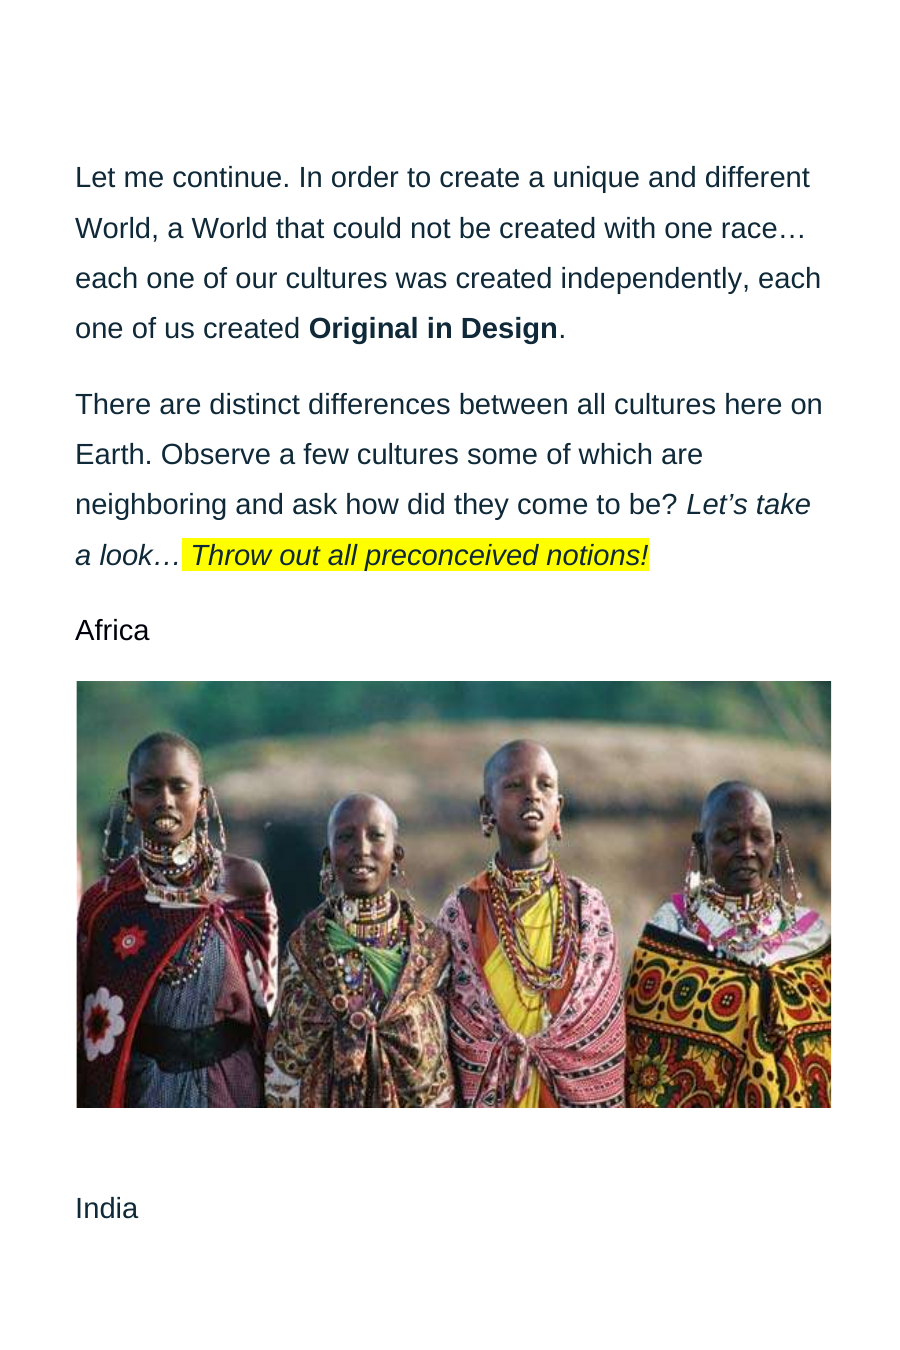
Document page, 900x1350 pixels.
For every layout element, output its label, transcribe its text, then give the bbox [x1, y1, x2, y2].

text India [75, 1191, 825, 1225]
text Africa [75, 613, 825, 647]
text There are distinct differences between all cultures here on Earth. Observe a few cultures some of which are neighboring and ask how did they come to be? Let’s take a look… Throw out all preconceived notions! [75, 387, 825, 571]
picture [76, 681, 832, 1108]
text Let me continue. In order to create a unique and different World, a World that could not be created with one race… each one of our cultures was created independently, each one of us created Original in Design. [75, 161, 825, 345]
